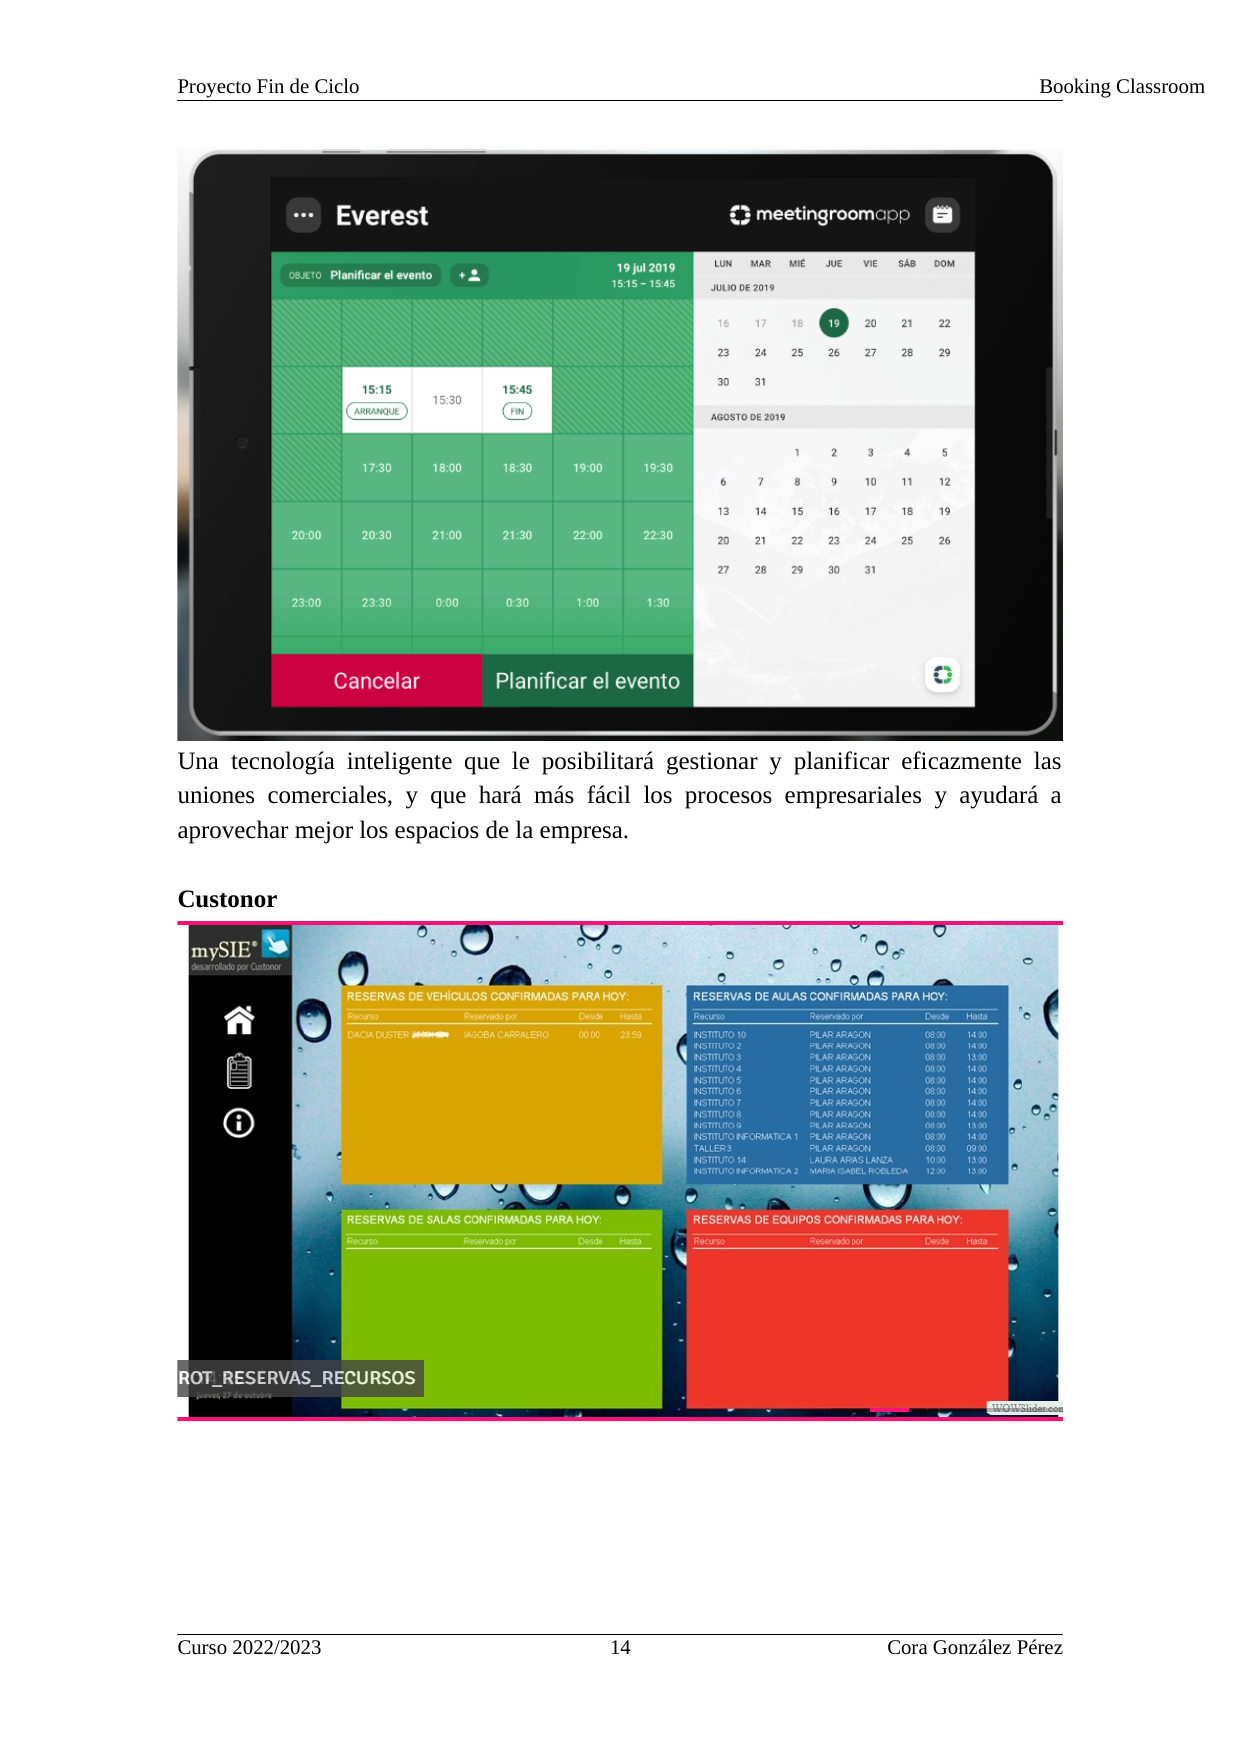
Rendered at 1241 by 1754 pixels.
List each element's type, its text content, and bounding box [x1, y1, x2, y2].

picture [177, 147, 1063, 741]
text Custonor [177, 884, 1063, 913]
text Una tecnología inteligente que le posibilitará gestionar y planificar eficazmente las uniones comerciales, y que hará más fácil los procesos empresariales y ayudará a aprovechar mejor los espacios de la empresa. [177, 746, 1063, 844]
picture [177, 918, 1063, 1422]
